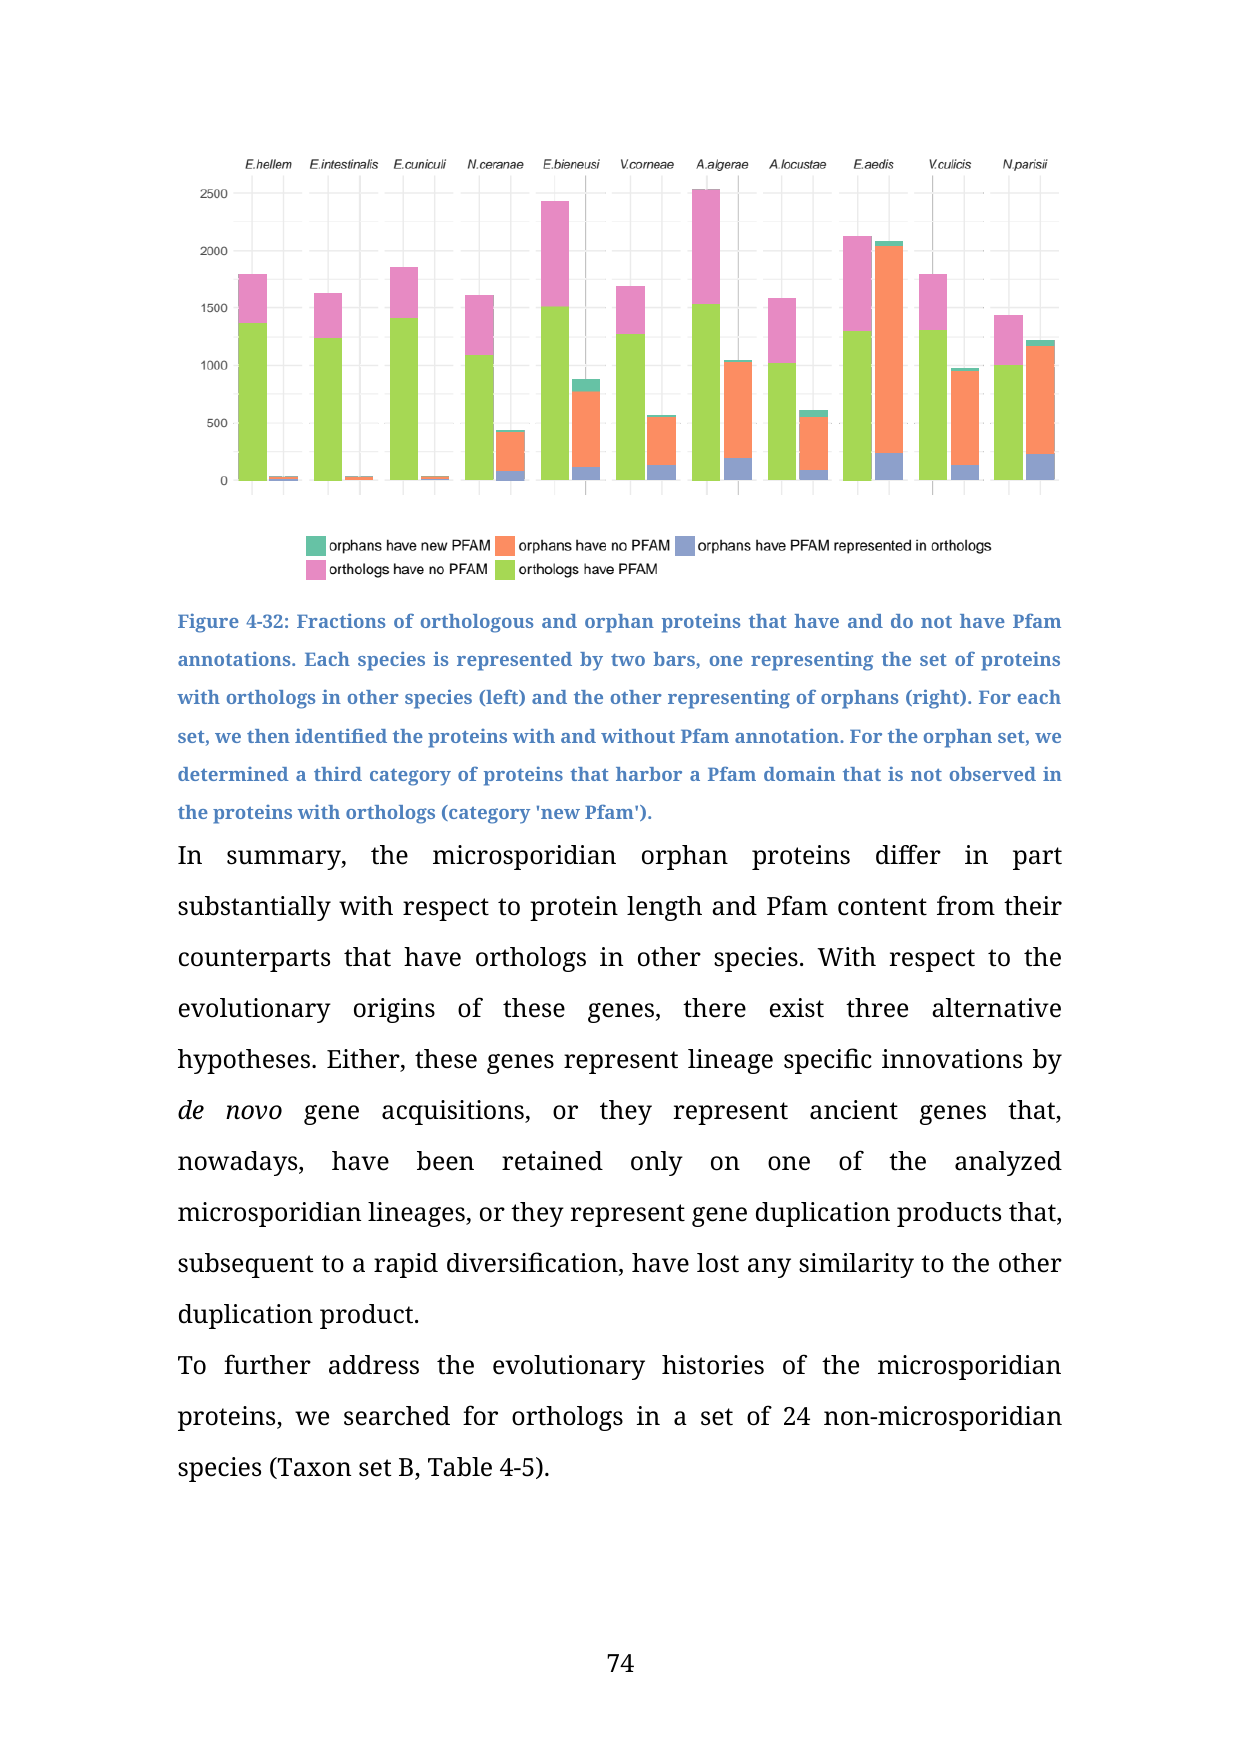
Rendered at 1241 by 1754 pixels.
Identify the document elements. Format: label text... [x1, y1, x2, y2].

text In summary, the microsporidian orphan proteins differ in part substantially with respect to protein length and Pfam content from their counterparts that have orthologs in other species. With respect to the evolutionary origins of these genes, there exist three alternative hypotheses. Either, these genes represent lineage specific innovations by de novo gene acquisitions, or they represent ancient genes that, nowadays, have been retained only on one of the analyzed microsporidian lineages, or they represent gene duplication products that, subsequent to a rapid diversification, have lost any similarity to the other duplication product. [177, 838, 1063, 1331]
